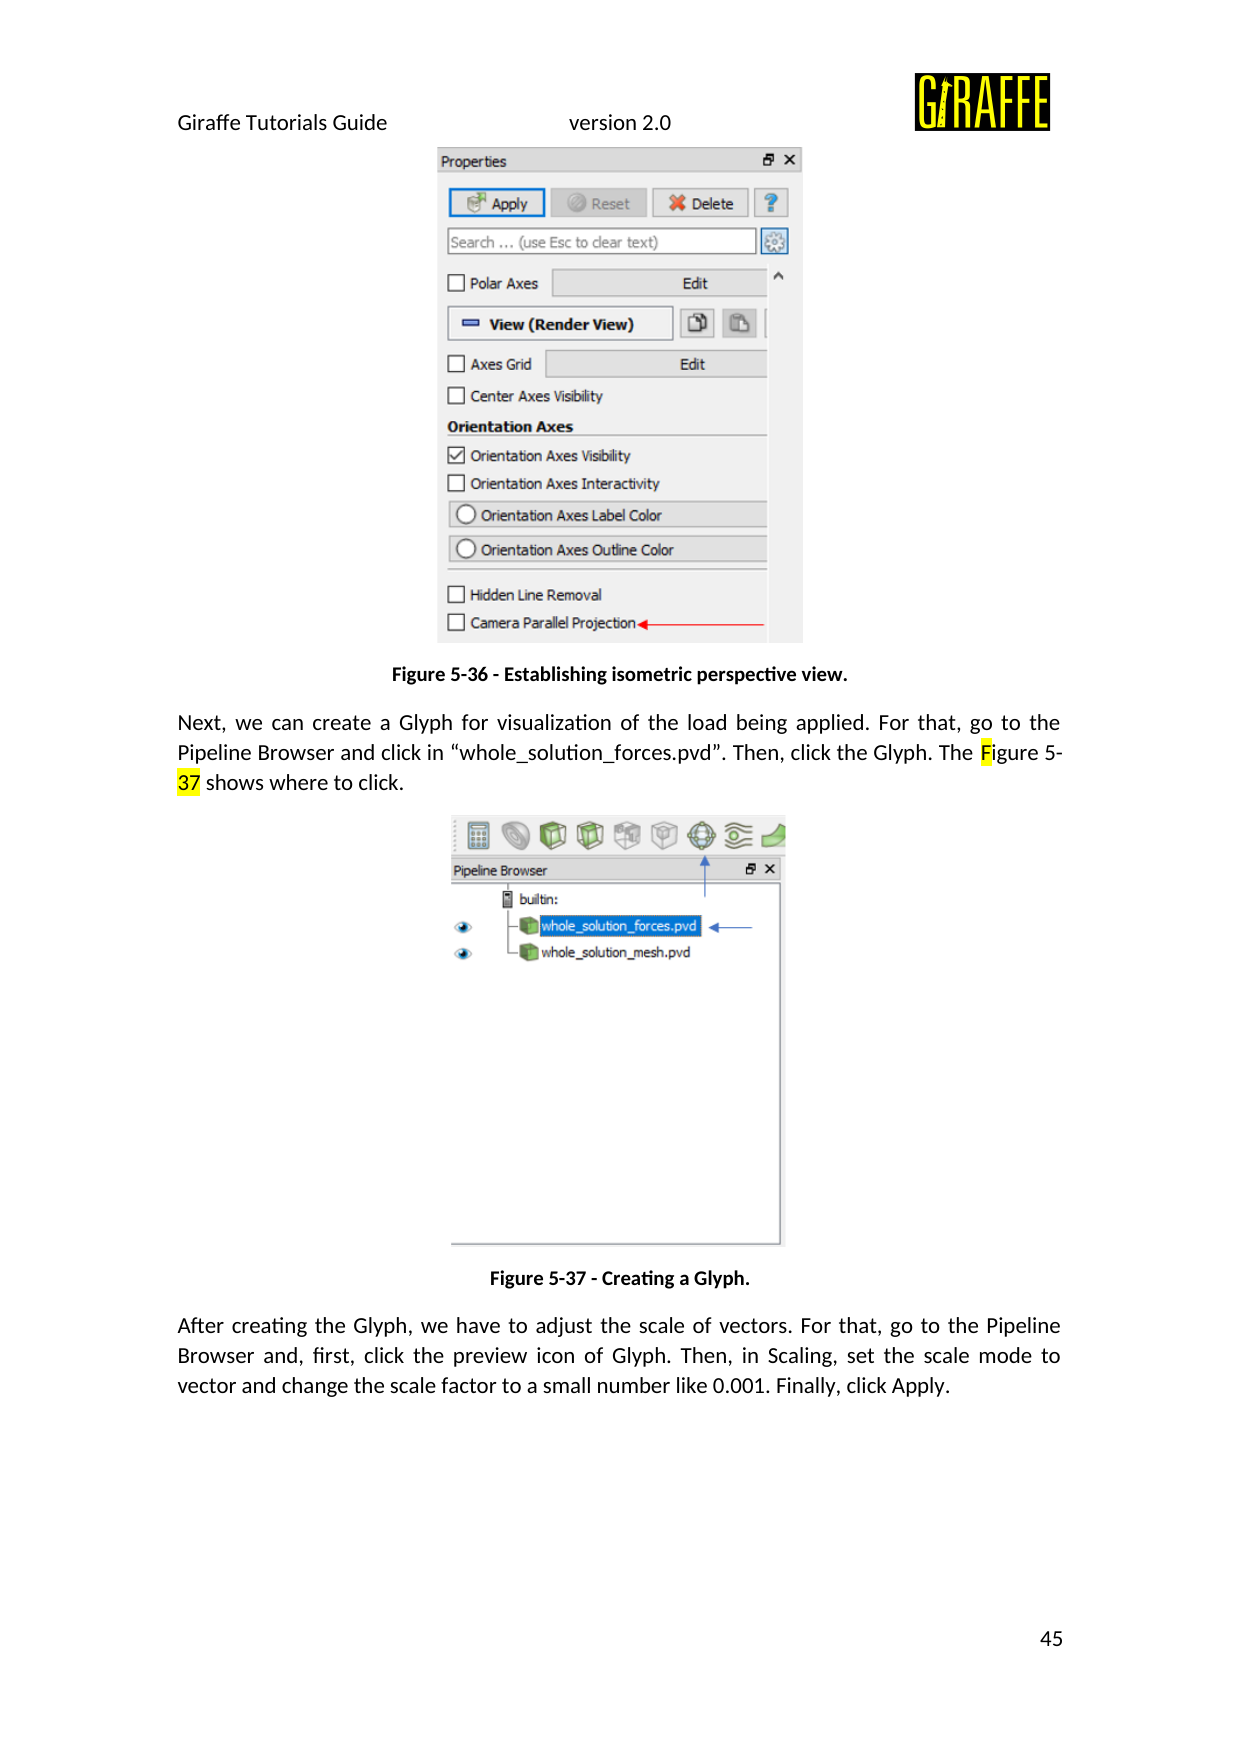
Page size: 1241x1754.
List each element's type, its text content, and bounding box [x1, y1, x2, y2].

picture [914, 73, 1051, 131]
text After creating the Glyph, we have to adjust the scale of vectors. For that, go to the Pipeline Browser and, first, click the preview icon of Glyph. Then, in Scaling, set the scale mode to vector and change the scale factor to a small number like 0.001. Finally, click Apply. [177, 1311, 1063, 1400]
picture [449, 815, 791, 1247]
picture [437, 147, 803, 643]
